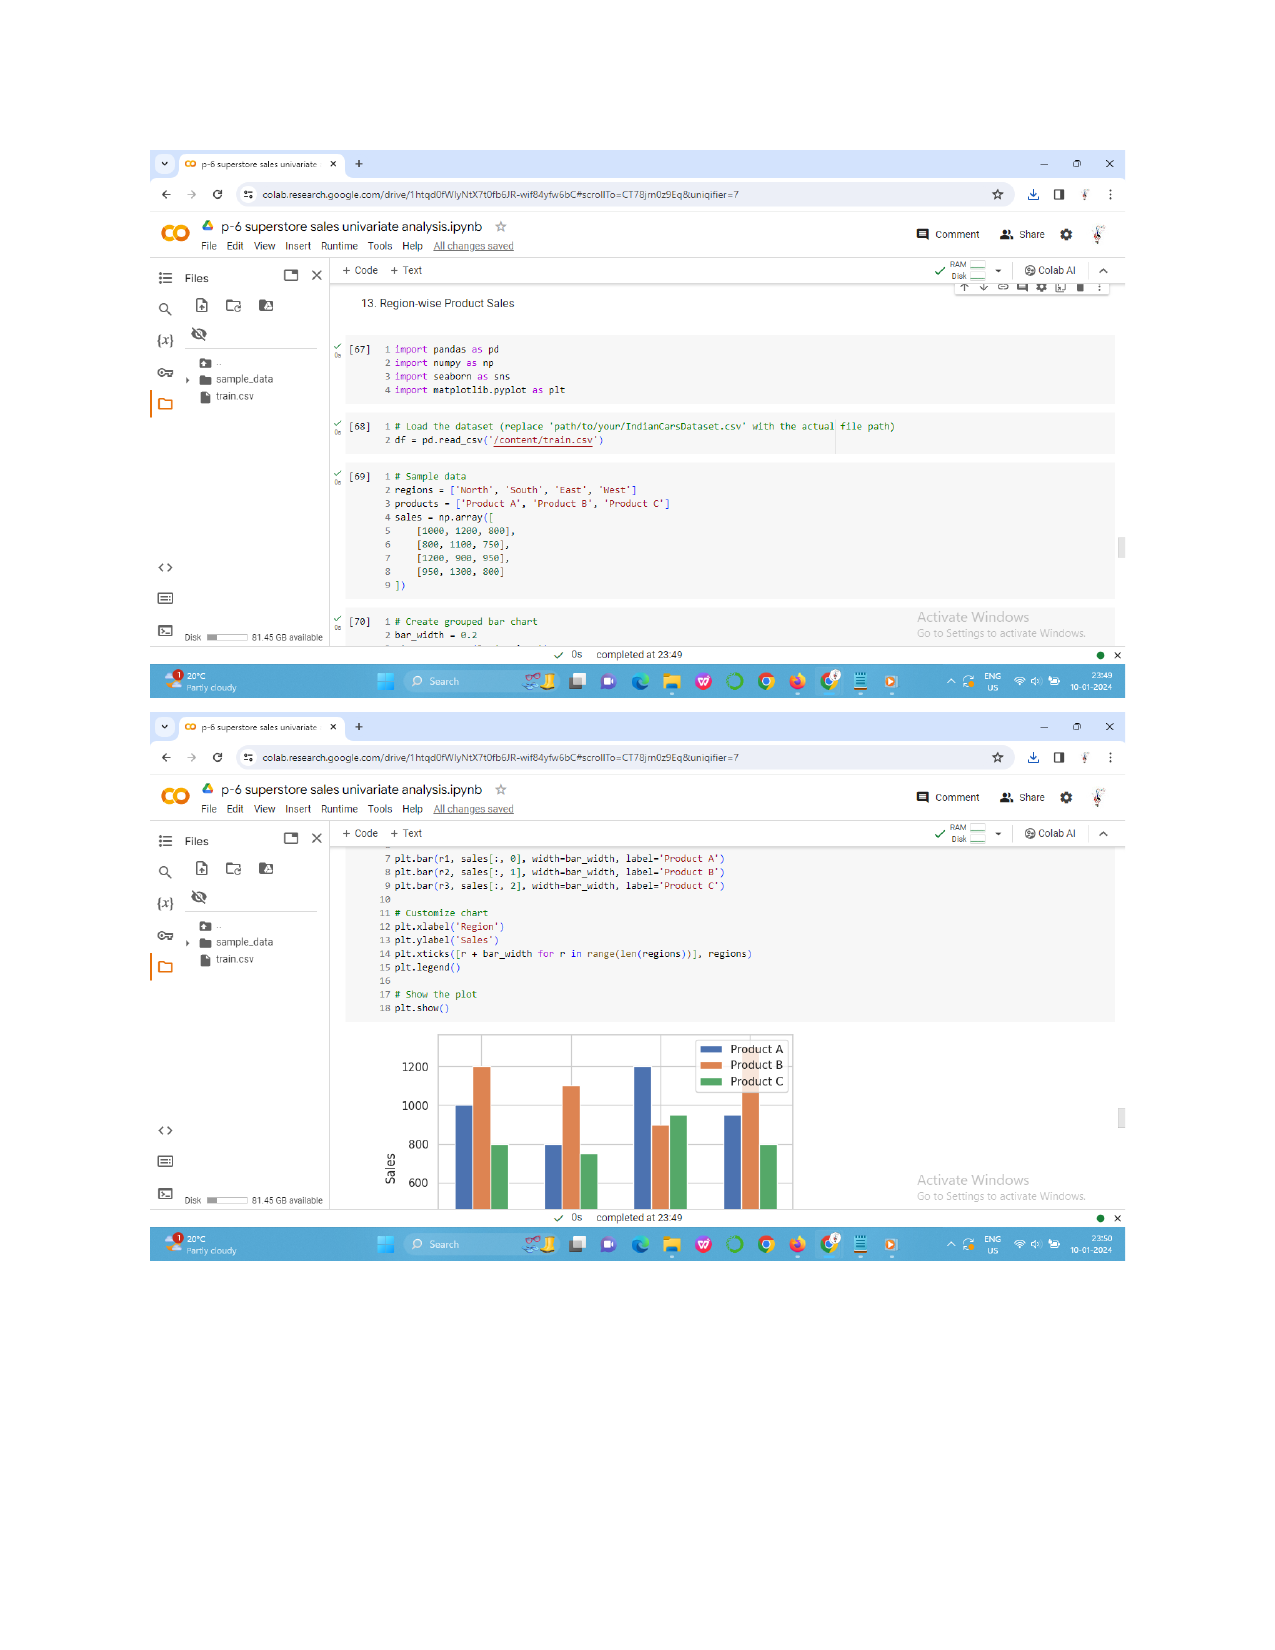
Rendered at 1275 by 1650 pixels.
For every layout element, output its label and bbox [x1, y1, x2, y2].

picture [150, 150, 1125, 698]
picture [150, 712, 1125, 1261]
